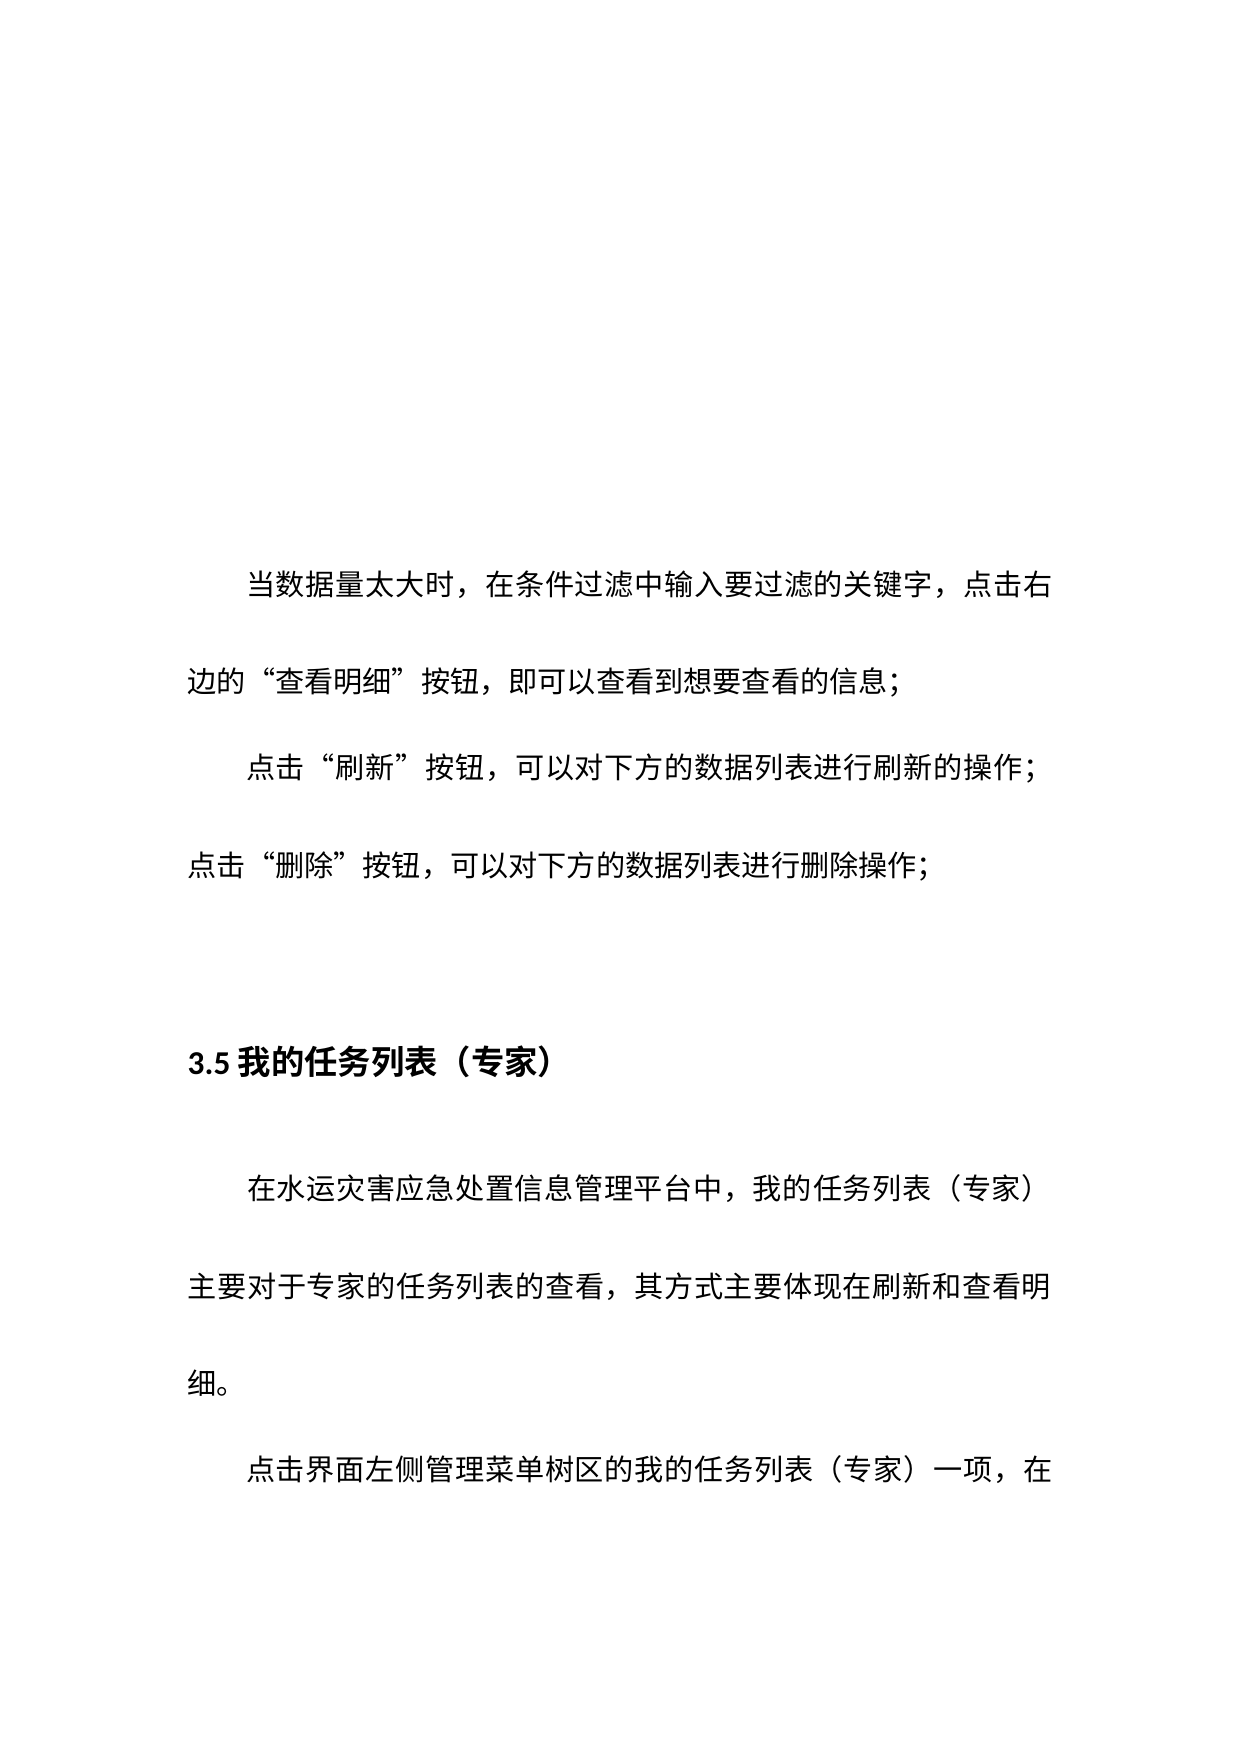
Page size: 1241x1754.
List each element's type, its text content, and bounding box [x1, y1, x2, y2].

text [187, 1435, 1053, 1500]
text 点击“刷新”按钮，可以对下方的数据列表进行刷新的操作；点击“删除”按钮，可以对下方的数据列表进行删除操作； [187, 733, 1053, 896]
text 当数据量太大时，在条件过滤中输入要过滤的关键字，点击右边的“查看明细”按钮，即可以查看到想要查看的信息； [187, 550, 1053, 712]
text 在水运灾害应急处置信息管理平台中，我的任务列表（专家）主要对于专家的任务列表的查看，其方式主要体现在刷新和查看明细。 [187, 1154, 1053, 1414]
subtitle 3.5 我的任务列表（专家） [187, 1027, 1053, 1092]
